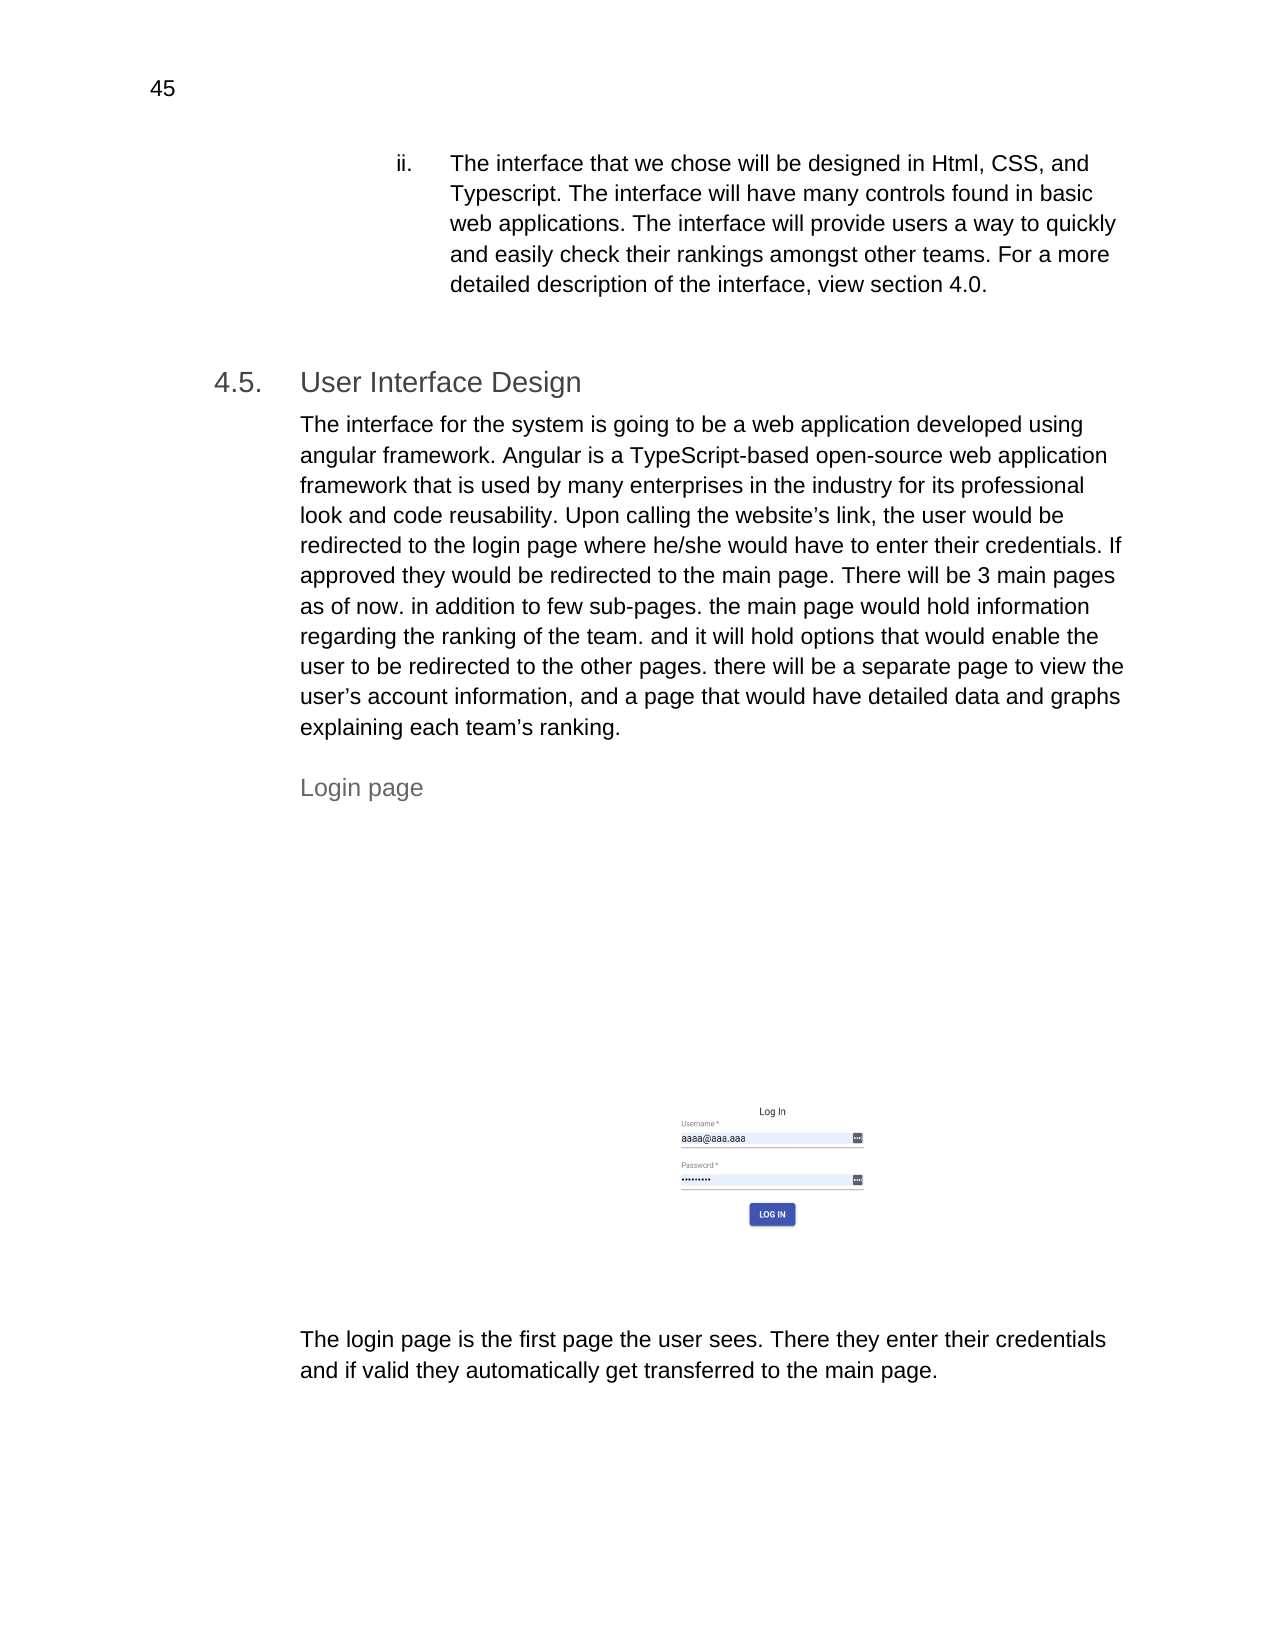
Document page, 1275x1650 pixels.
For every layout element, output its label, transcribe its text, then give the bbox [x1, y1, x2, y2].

list The interface that we chose will be designed in Html, CSS, and Typescript. The interface will have many controls found in basic web applications. The interface will provide users a way to quickly and easily check their rankings amongst other teams. For a more detailed description of the interface, view section 4.0. [412, 150, 1125, 297]
text The interface for the system is going to be a web application developed using angular framework. Angular is a TypeScript-based open-source web application framework that is used by many enterprises in the industry for its professional look and code reusability. Upon calling the website’s link, the user would be redirected to the login page where he/she would have to enter their credentials. If approved they would be redirected to the main page. There will be 3 main pages as of now. in addition to few sub-pages. the main page would hold information regarding the ranking of the team. and it will hold options that would enable the user to be redirected to the other pages. there will be a separate page to view the user’s account information, and a page that would have detailed data and graphs explaining each team’s ranking. [300, 411, 1125, 740]
subtitle User Interface Design [262, 364, 1125, 398]
picture [300, 806, 1226, 1314]
subtitle Login page [300, 773, 1125, 806]
text The login page is the first page the user sees. There they enter their credentials and if valid they automatically get transferred to the main page. [300, 1326, 1125, 1383]
